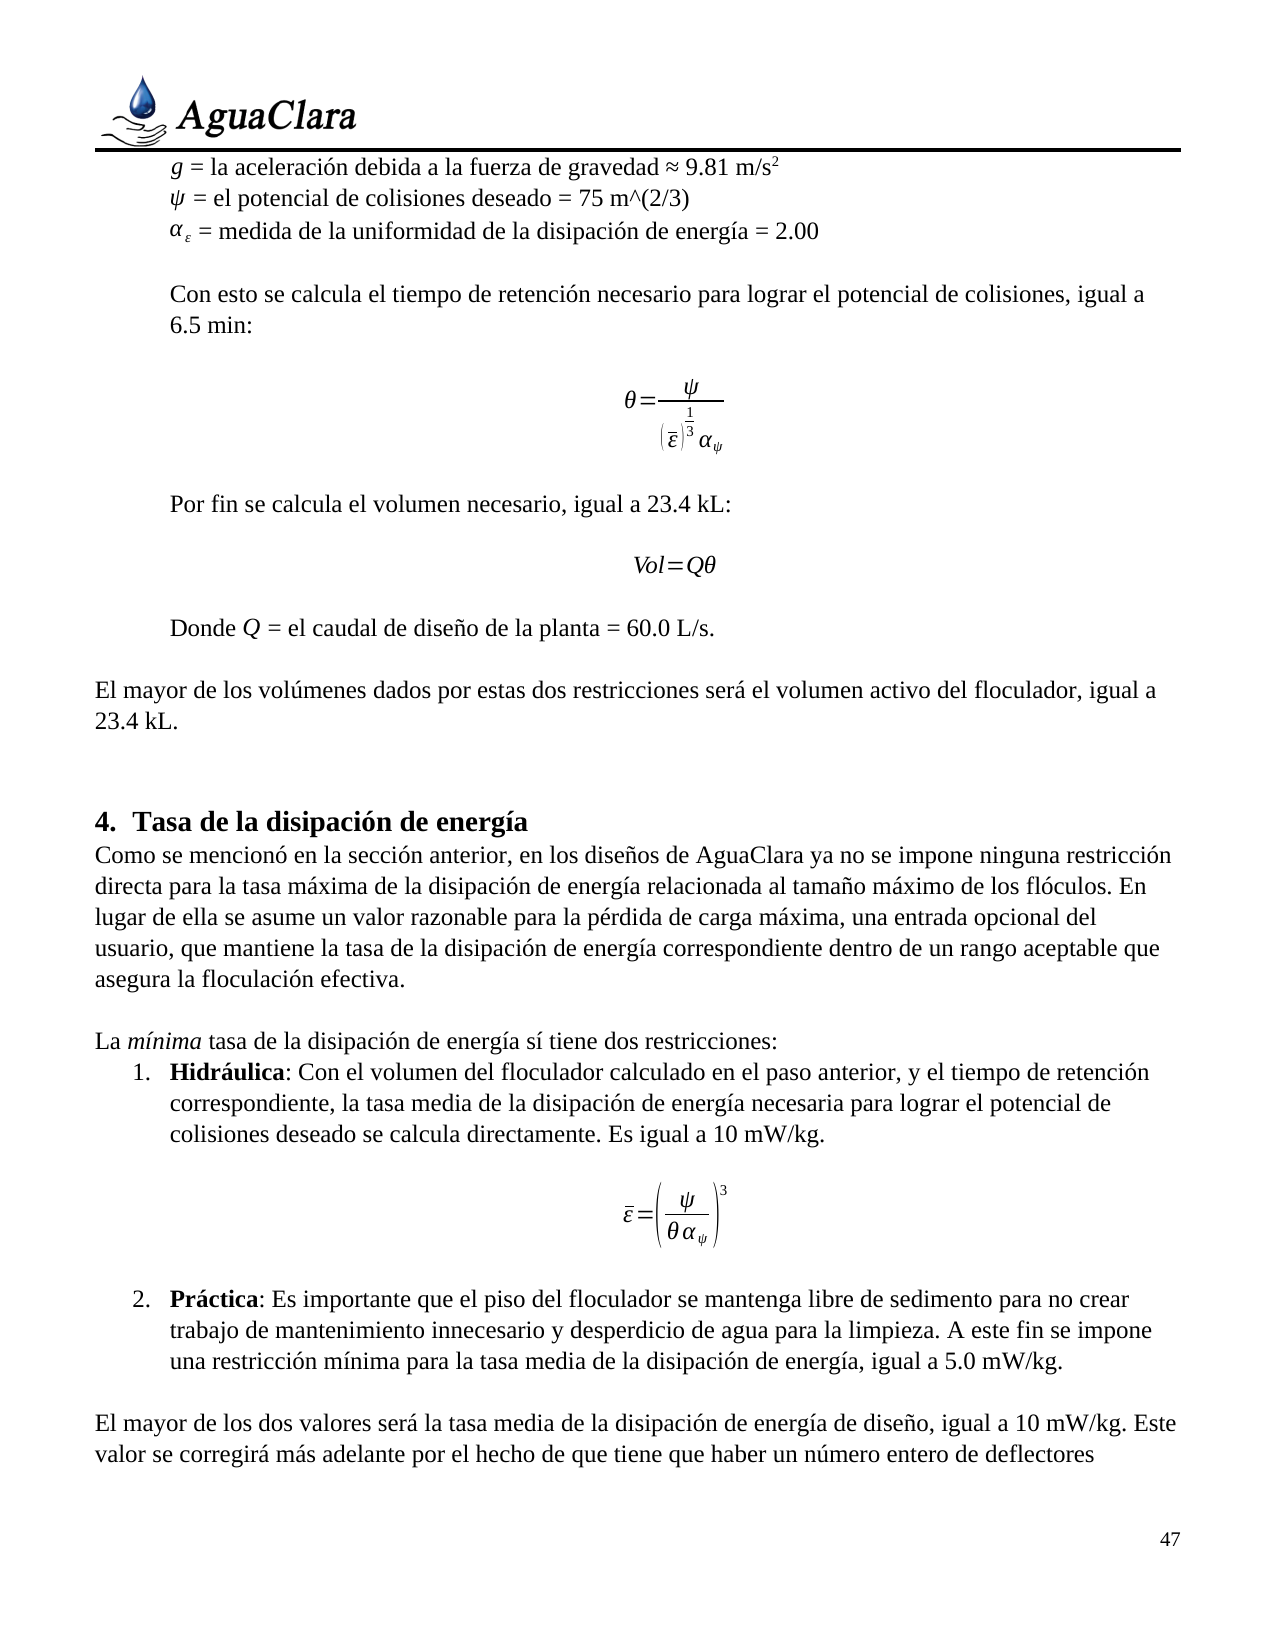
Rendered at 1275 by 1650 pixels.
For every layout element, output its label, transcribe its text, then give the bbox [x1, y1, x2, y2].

list = la aceleración debida a la fuerza de gravedad ≈ 9.81 m/s2 [169, 152, 1181, 181]
list Con esto se calcula el tiempo de retención necesario para lograr el potencial de colisiones, igual a 6.5 min: [169, 279, 1181, 339]
subtitle Tasa de la disipación de energía [94, 804, 1181, 837]
text Como se mencionó en la sección anterior, en los diseños de AguaClara ya no se impone ninguna restricción directa para la tasa máxima de la disipación de energía relacionada al tamaño máximo de los flóculos. En lugar de ella se asume un valor razonable para la pérdida de carga máxima, una entrada opcional del usuario, que mantiene la tasa de la disipación de energía correspondiente dentro de un rango aceptable que asegura la floculación efectiva. [94, 840, 1181, 993]
text La mínima tasa de la disipación de energía sí tiene dos restricciones: [94, 1026, 1181, 1055]
list = el potencial de colisiones deseado = 75 m^(2/3) [169, 183, 1181, 212]
list Donde = el caudal de diseño de la planta = 60.0 L/s. [169, 613, 1181, 642]
list Por fin se calcula el volumen necesario, igual a 23.4 kL: [169, 489, 1181, 518]
picture [94, 75, 373, 148]
list = medida de la uniformidad de la disipación de energía = 2.00 [169, 214, 1181, 246]
list Práctica: Es importante que el piso del floculador se mantenga libre de sedimento para no crear trabajo de mantenimiento innecesario y desperdicio de agua para la limpieza. A este fin se impone una restricción mínima para la tasa media de la disipación de energía, igual a 5.0 mW/kg. [132, 1284, 1181, 1375]
list Hidráulica: Con el volumen del floculador calculado en el paso anterior, y el tiempo de retención correspondiente, la tasa media de la disipación de energía necesaria para lograr el potencial de colisiones deseado se calcula directamente. Es igual a 10 mW/kg. [132, 1057, 1181, 1148]
text El mayor de los volúmenes dados por estas dos restricciones será el volumen activo del floculador, igual a 23.4 kL. [94, 675, 1181, 735]
